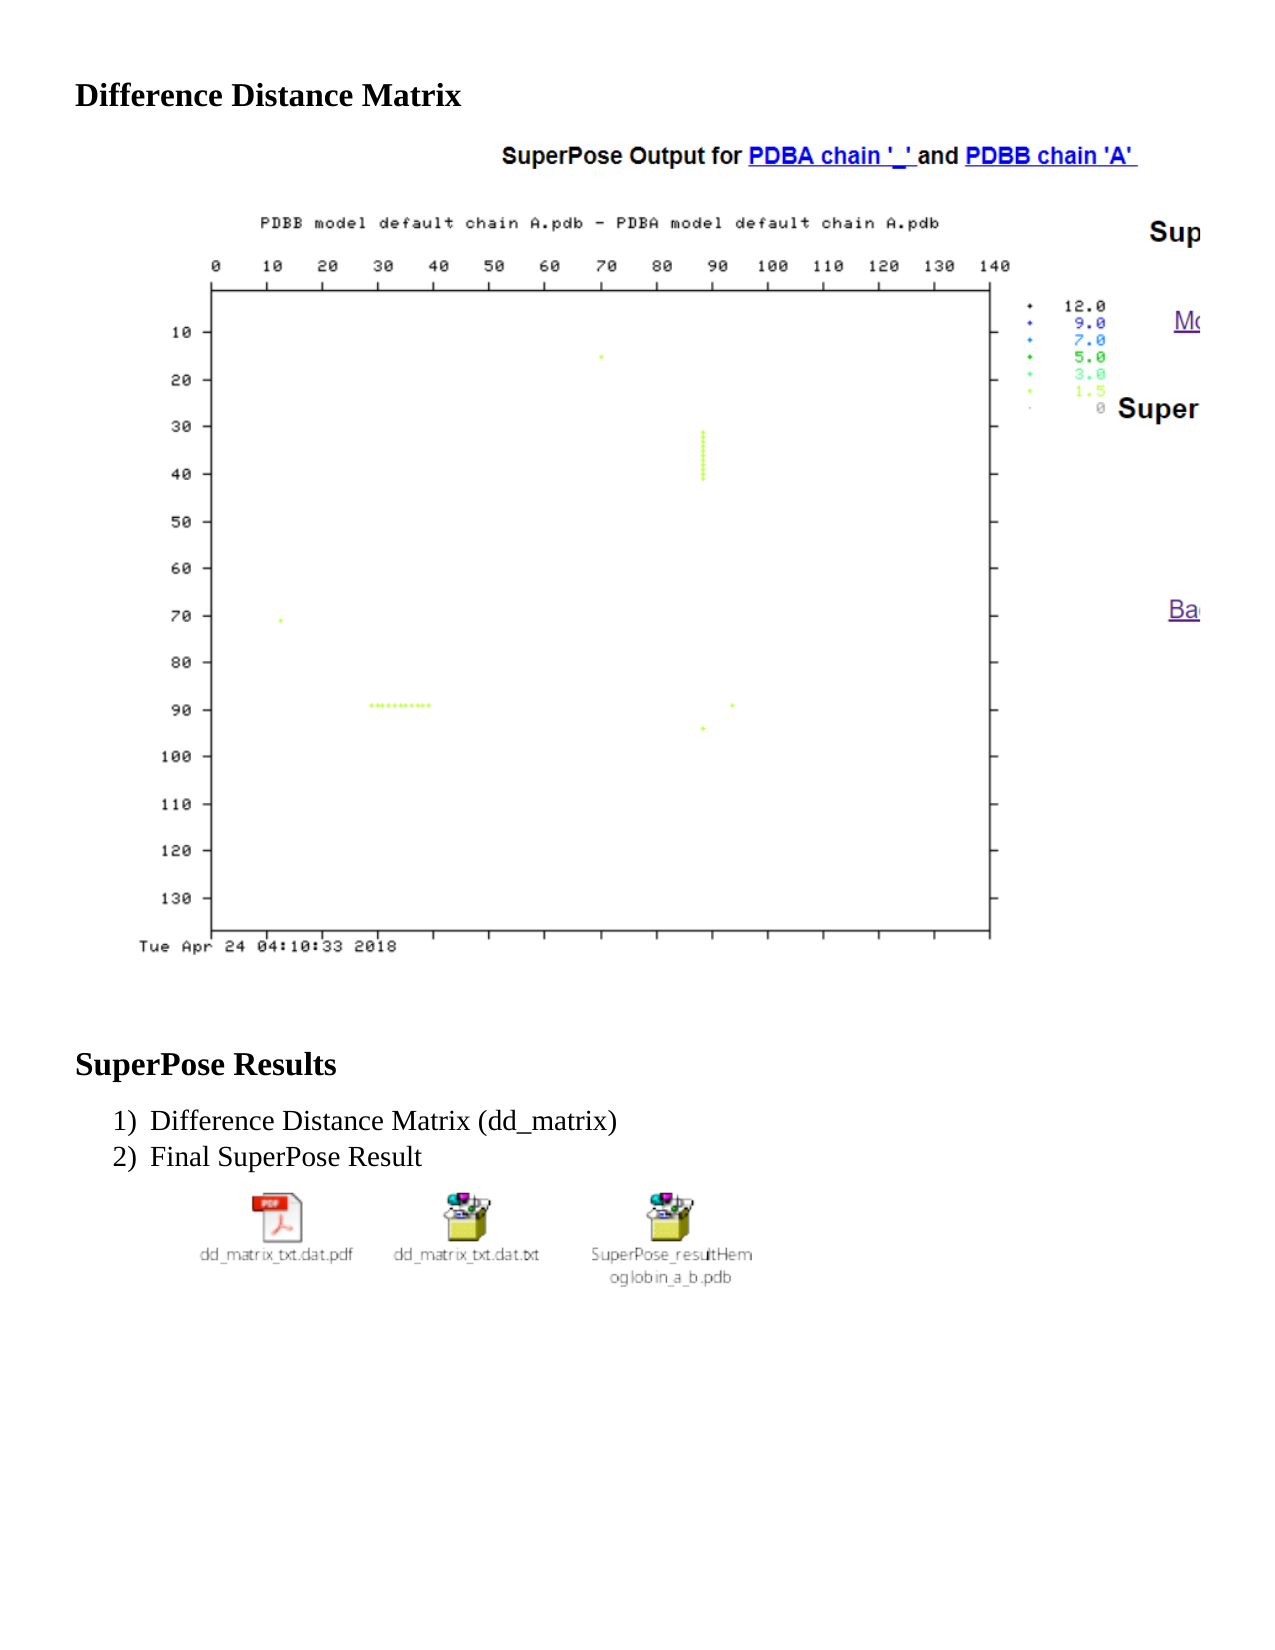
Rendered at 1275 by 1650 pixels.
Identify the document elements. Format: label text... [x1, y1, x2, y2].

text SuperPose Results [75, 1045, 1200, 1083]
list Difference Distance Matrix (dd_matrix) [112, 1103, 1200, 1136]
list Final SuperPose Result [112, 1139, 1200, 1172]
text Difference Distance Matrix [75, 75, 1200, 113]
picture [75, 133, 1200, 981]
